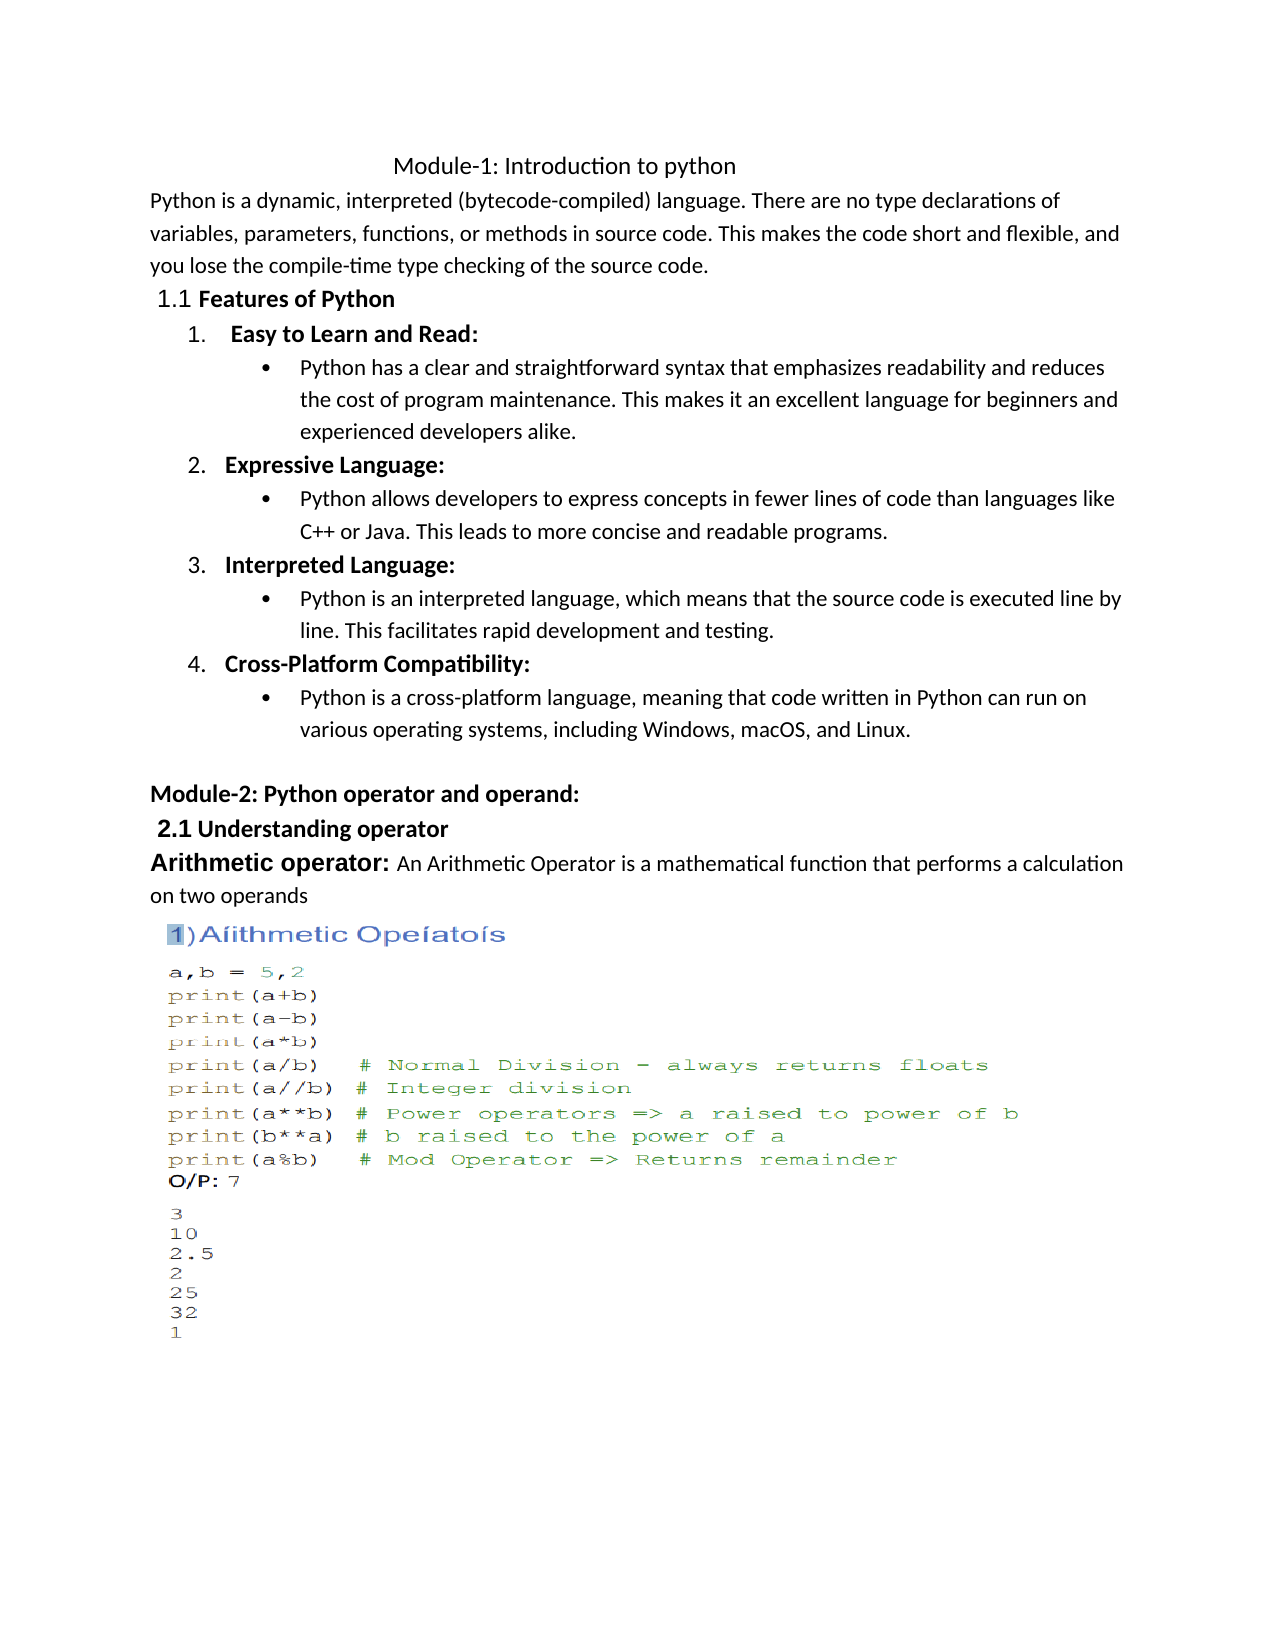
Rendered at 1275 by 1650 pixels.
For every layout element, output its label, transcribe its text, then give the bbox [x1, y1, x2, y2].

text Module-1: Introduction to python [150, 150, 1125, 181]
list Expressive Language: [187, 449, 1125, 480]
text 1.1 Features of Python [150, 283, 1125, 313]
list Python is a cross-platform language, meaning that code written in Python can run on various operating systems, including Windows, macOS, and Linux. [262, 683, 1125, 743]
text Arithmetic operator: An Arithmetic Operator is a mathematical function that performs a calculation on two operands [150, 848, 1125, 909]
list Python is an interpreted language, which means that the source code is executed line by line. This facilitates rapid development and testing. [262, 584, 1125, 644]
list Interpreted Language: [187, 549, 1125, 579]
list Python allows developers to express concepts in fewer lines of code than languages like C++ or Java. This leads to more concise and readable programs. [262, 484, 1125, 545]
list Python has a clear and straightforward syntax that emphasizes readability and reduces the cost of program maintenance. This makes it an excellent language for beginners and experienced developers alike. [262, 353, 1125, 445]
picture [150, 913, 1030, 1356]
list Cross-Platform Compatibility: [187, 648, 1125, 679]
list Easy to Learn and Read: [187, 318, 1125, 348]
text Python is a dynamic, interpreted (bytecode-compiled) language. There are no type declarations of variables, parameters, functions, or methods in source code. This makes the code short and flexible, and you lose the compile-time type checking of the source code. [150, 186, 1125, 279]
text Module-2: Python operator and operand: [150, 778, 1125, 808]
text 2.1 Understanding operator [150, 813, 1125, 843]
